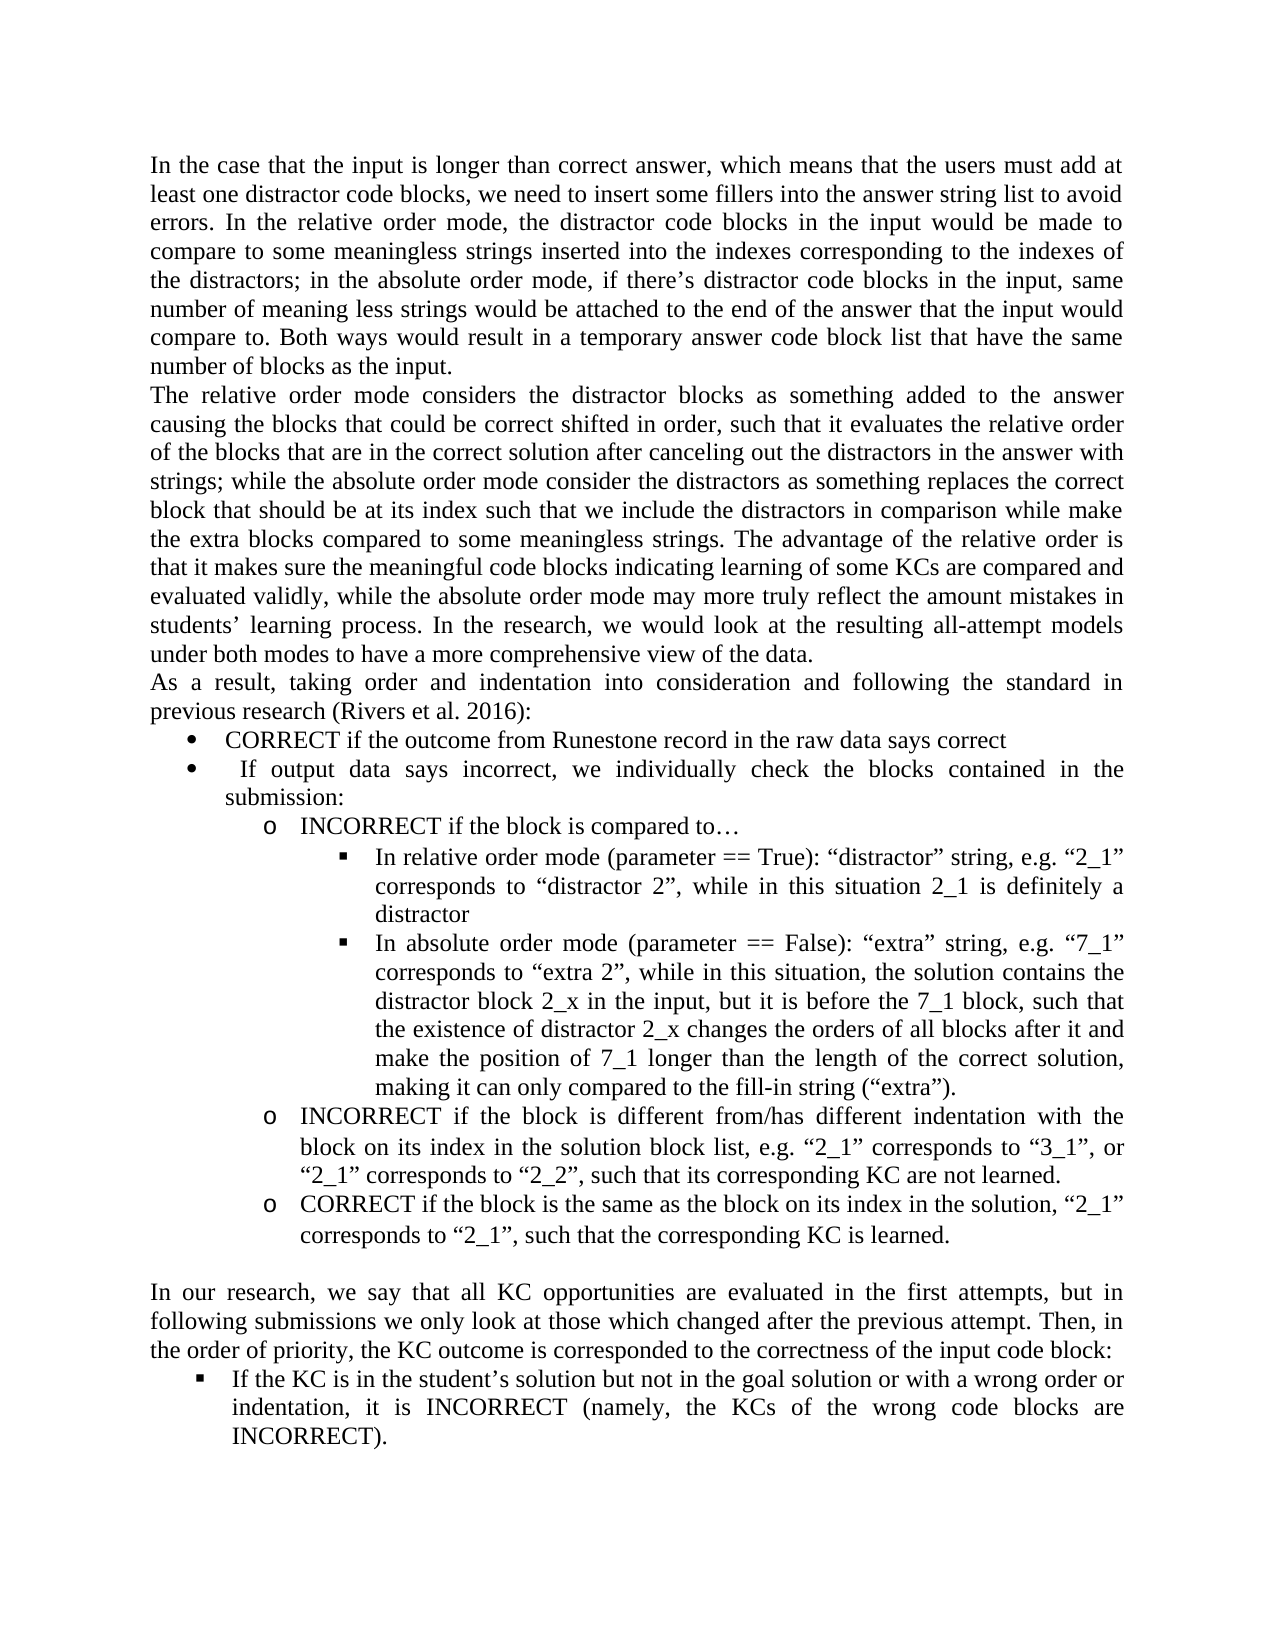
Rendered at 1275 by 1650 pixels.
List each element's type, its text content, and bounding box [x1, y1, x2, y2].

text In our research, we say that all KC opportunities are evaluated in the first attempts, but in following submissions we only look at those which changed after the previous attempt. Then, in the order of priority, the KC outcome is corresponded to the correctness of the input code block: [150, 1277, 1125, 1364]
text In the case that the input is longer than correct answer, which means that the users must add at least one distractor code blocks, we need to insert some fillers into the answer string list to avoid errors. In the relative order mode, the distractor code blocks in the input would be made to compare to some meaningless strings inserted into the indexes corresponding to the indexes of the distractors; in the absolute order mode, if there’s distractor code blocks in the input, same number of meaning less strings would be attached to the end of the answer that the input would compare to. Both ways would result in a temporary answer code block list that have the same number of blocks as the input. [150, 150, 1125, 380]
list CORRECT if the outcome from Runestone record in the raw data says correct [187, 725, 1125, 754]
list In absolute order mode (parameter == False): “extra” string, e.g. “7_1” corresponds to “extra 2”, while in this situation, the solution contains the distractor block 2_x in the input, but it is before the 7_1 block, such that the existence of distractor 2_x changes the orders of all blocks after it and make the position of 7_1 longer than the length of the correct solution, making it can only compared to the fill-in string (“extra”). [337, 928, 1125, 1101]
list If output data says incorrect, we individually check the blocks contained in the submission: [187, 754, 1125, 811]
list CORRECT if the block is the same as the block on its index in the solution, “2_1” corresponds to “2_1”, such that the corresponding KC is learned. [262, 1189, 1125, 1249]
text As a result, taking order and indentation into consideration and following the standard in previous research (Rivers et al. 2016): [150, 667, 1125, 725]
list In relative order mode (parameter == True): “distractor” string, e.g. “2_1” corresponds to “distractor 2”, while in this situation 2_1 is definitely a distractor [337, 842, 1125, 928]
list INCORRECT if the block is different from/has different indentation with the block on its index in the solution block list, e.g. “2_1” corresponds to “3_1”, or “2_1” corresponds to “2_2”, such that its corresponding KC are not learned. [262, 1101, 1125, 1189]
text The relative order mode considers the distractor blocks as something added to the answer causing the blocks that could be correct shifted in order, such that it evaluates the relative order of the blocks that are in the correct solution after canceling out the distractors in the answer with strings; while the absolute order mode consider the distractors as something replaces the correct block that should be at its index such that we include the distractors in comparison while make the extra blocks compared to some meaningless strings. The advantage of the relative order is that it makes sure the meaningful code blocks indicating learning of some KCs are compared and evaluated validly, while the absolute order mode may more truly reflect the amount mistakes in students’ learning process. In the research, we would look at the resulting all-attempt models under both modes to have a more comprehensive view of the data. [150, 380, 1125, 667]
list INCORRECT if the block is compared to… [262, 811, 1125, 842]
list If the KC is in the student’s solution but not in the goal solution or with a wrong order or indentation, it is INCORRECT (namely, the KCs of the wrong code blocks are INCORRECT). [194, 1364, 1125, 1450]
